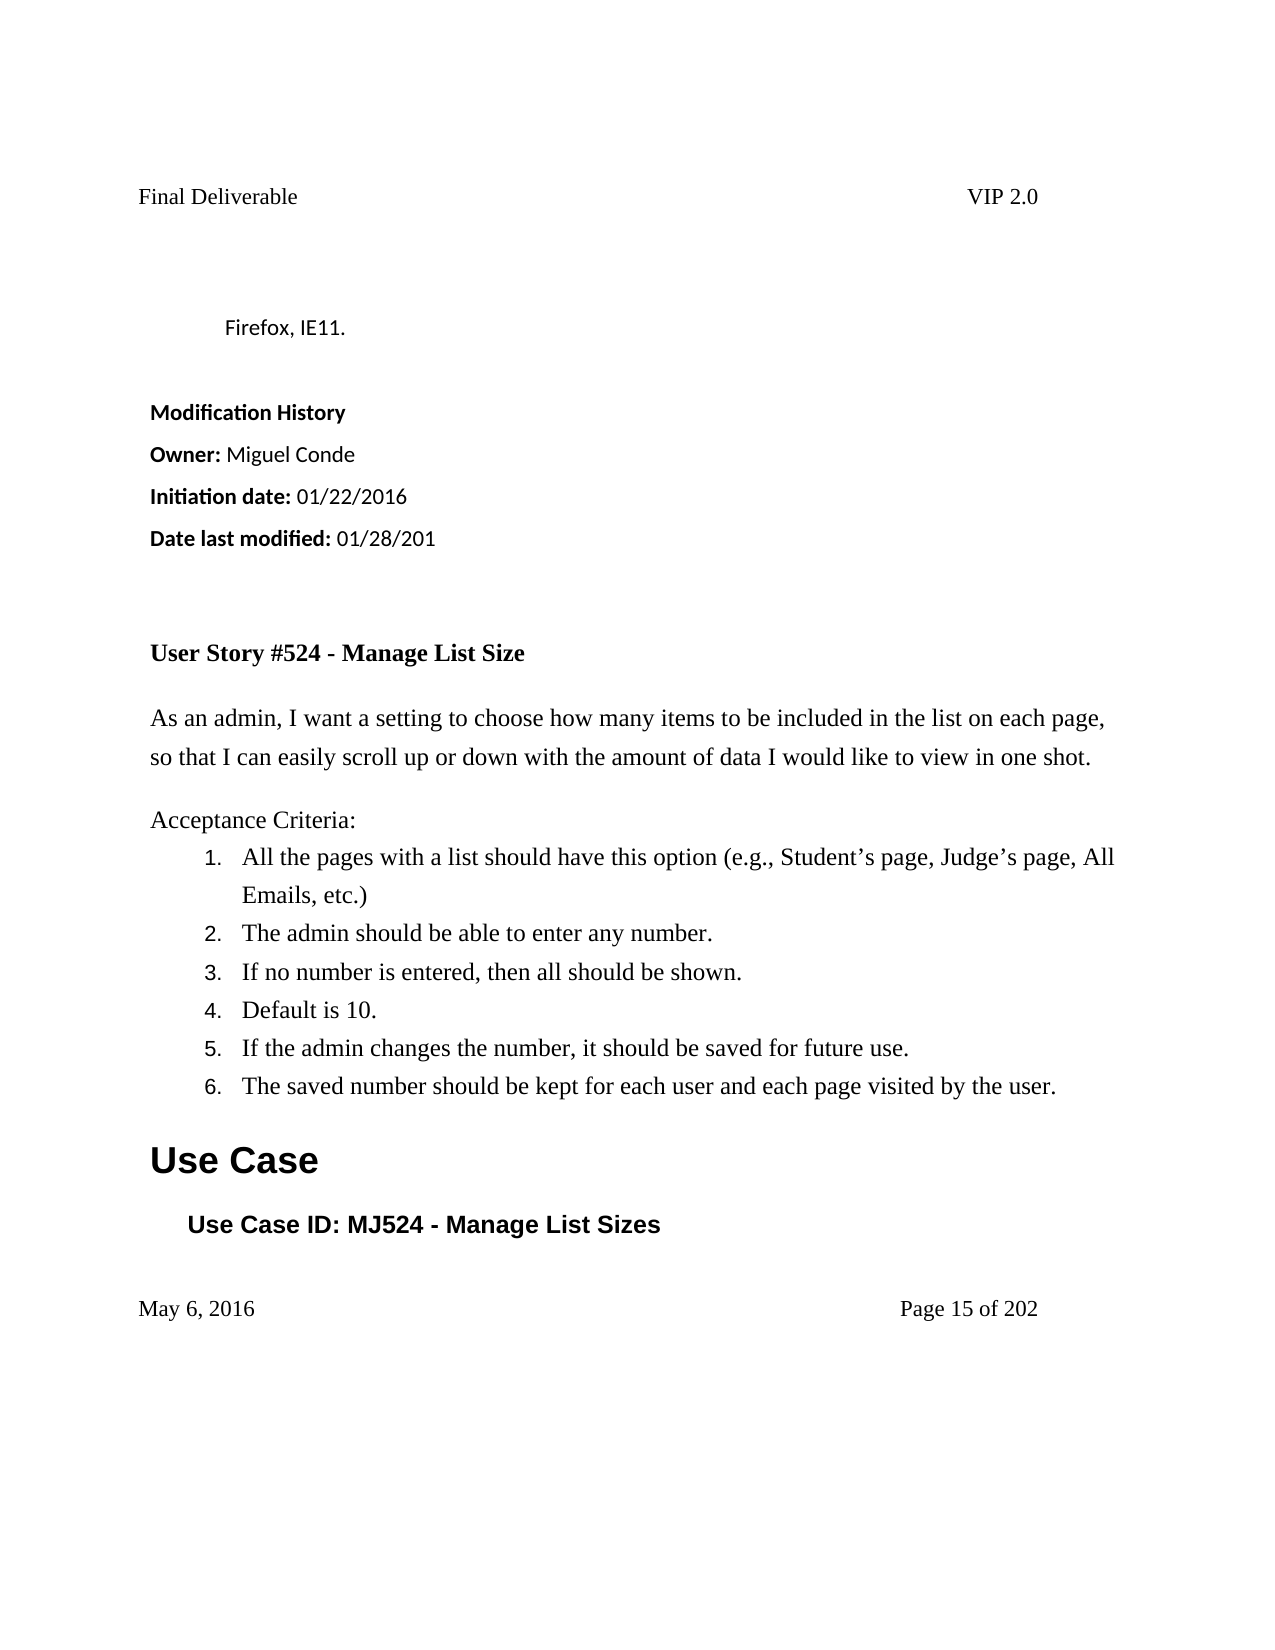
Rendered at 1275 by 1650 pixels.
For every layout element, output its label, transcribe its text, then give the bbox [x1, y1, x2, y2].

text As an admin, I want a setting to choose how many items to be included in the list on each page, so that I can easily scroll up or down with the amount of data I would like to view in one shot. [150, 703, 1125, 771]
list The admin should be able to enter any number. [204, 918, 1125, 947]
text Use Case ID: MJ524 - Manage List Sizes [187, 1210, 1125, 1239]
text Acceptance Criteria: [150, 805, 1125, 834]
text Use Case [150, 1138, 1125, 1182]
list Default is 10. [204, 995, 1125, 1024]
text Initiation date: 01/22/2016 [150, 482, 1125, 510]
list If the admin changes the number, it should be saved for future use. [204, 1033, 1125, 1062]
text User Story #524 - Manage List Size [150, 638, 1125, 666]
list All the pages with a list should have this option (e.g., Student’s page, Judge’s page, All Emails, etc.) [204, 842, 1125, 909]
text Date last modified: 01/28/201 [150, 524, 1125, 552]
text Owner: Miguel Conde [150, 440, 1125, 468]
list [187, 313, 1125, 341]
list The saved number should be kept for each user and each page visited by the user. [204, 1071, 1125, 1100]
list If no number is entered, then all should be shown. [204, 957, 1125, 986]
text Modification History [150, 398, 1125, 426]
